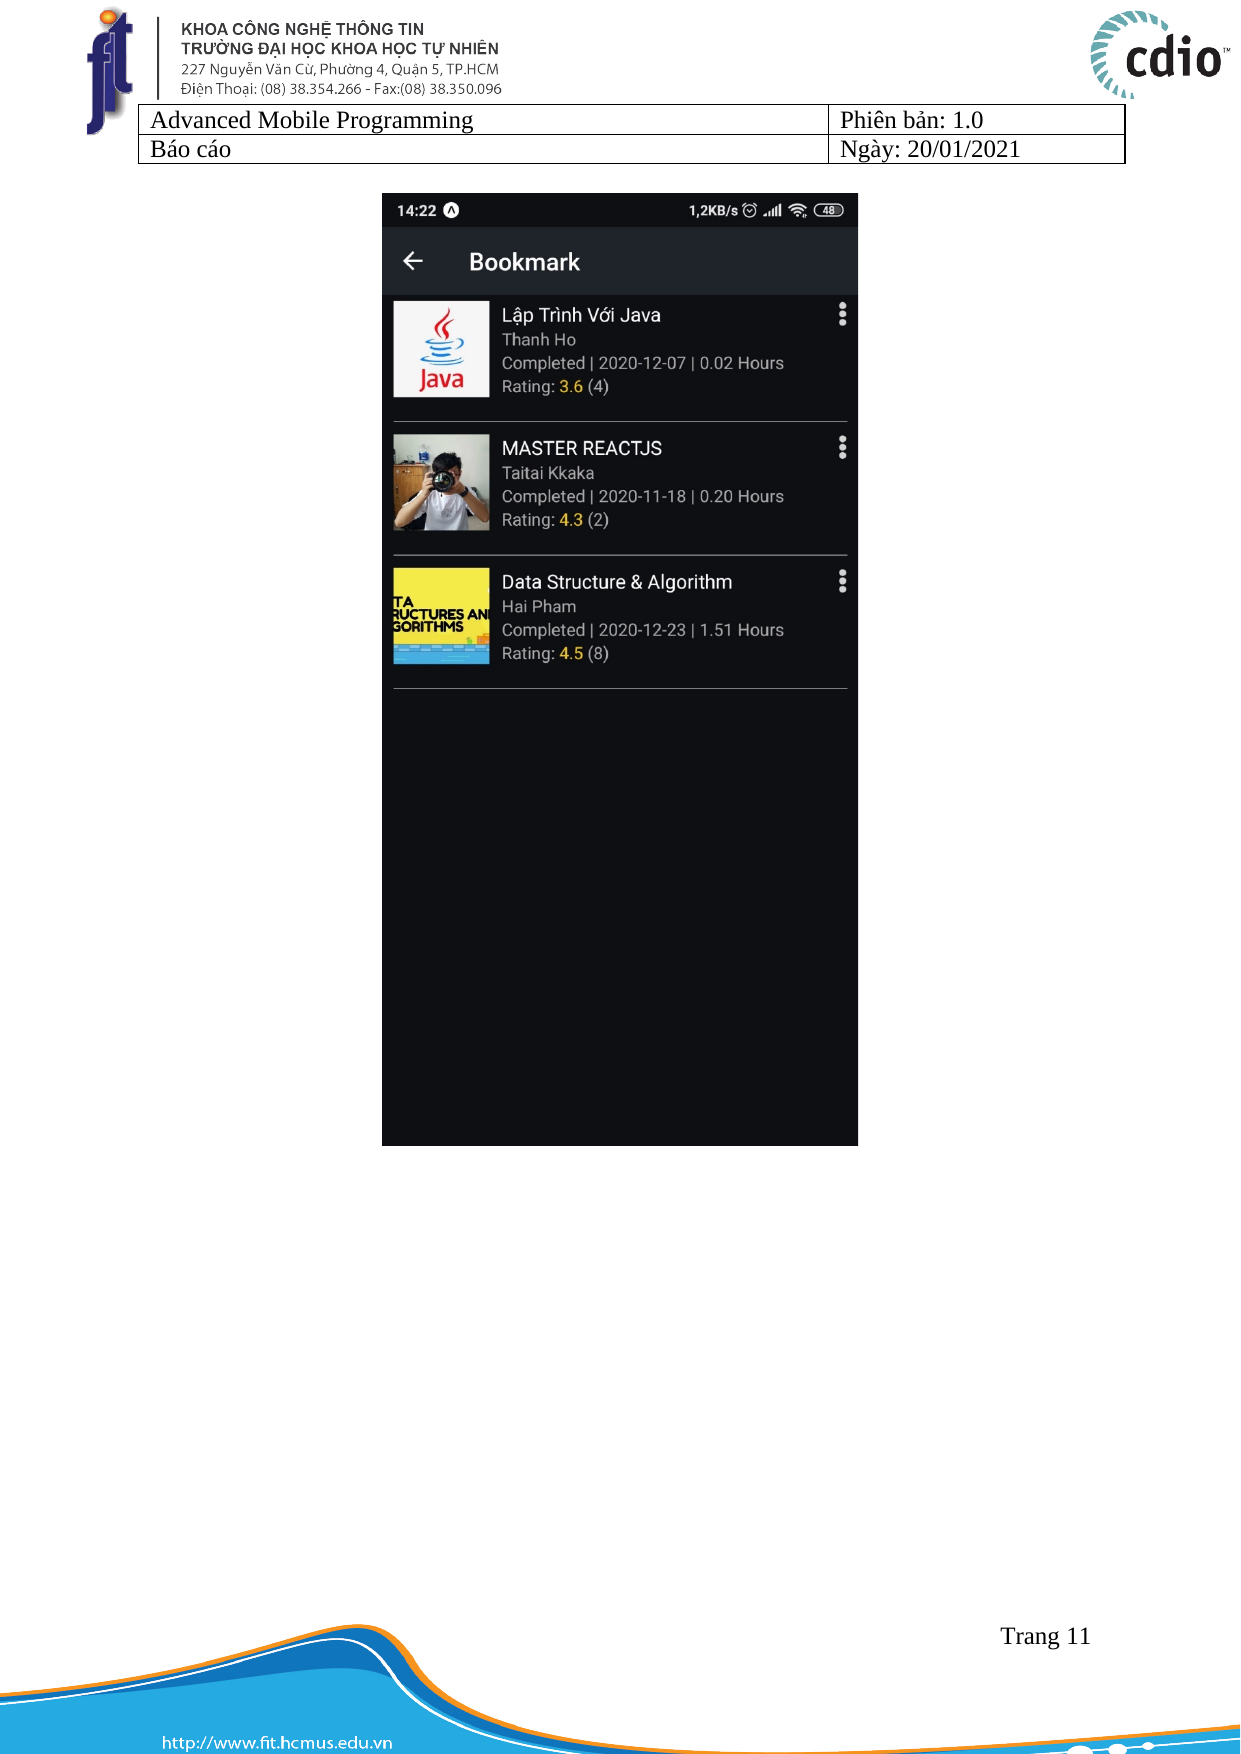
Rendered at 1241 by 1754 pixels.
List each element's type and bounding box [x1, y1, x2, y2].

picture [829, 105, 1124, 134]
picture [63, 0, 1241, 159]
picture [382, 193, 859, 1146]
picture [0, 1621, 1241, 1754]
picture [139, 135, 828, 159]
picture [139, 105, 828, 134]
picture [829, 135, 1124, 159]
